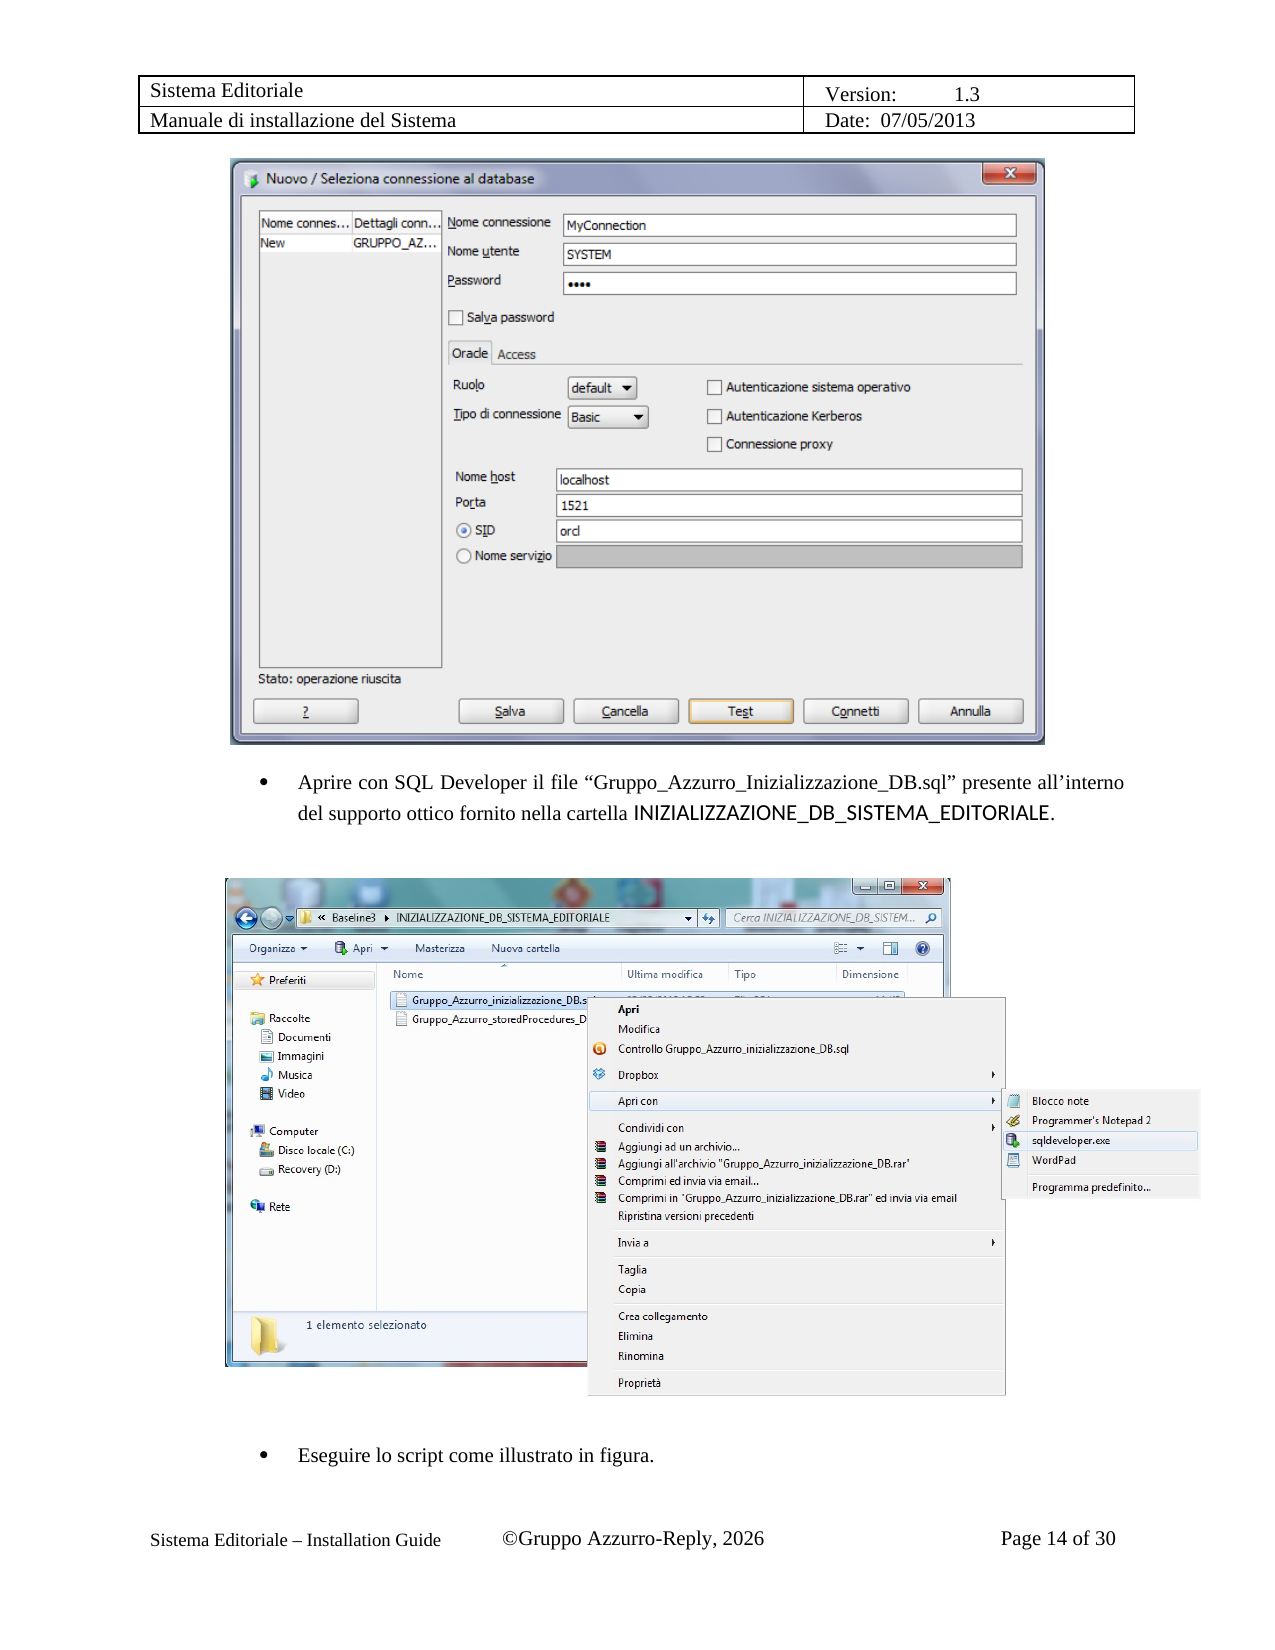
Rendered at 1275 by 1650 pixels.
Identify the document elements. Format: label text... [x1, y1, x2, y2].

picture [230, 158, 1045, 745]
list Eseguire lo script come illustrato in figura. [260, 1443, 1125, 1467]
picture [225, 878, 1200, 1396]
list Aprire con SQL Developer il file “Gruppo_Azzurro_Inizializzazione_DB.sql” presente all’interno del supporto ottico fornito nella cartella INIZIALIZZAZIONE_DB_SISTEMA_EDITORIALE. [260, 770, 1125, 826]
